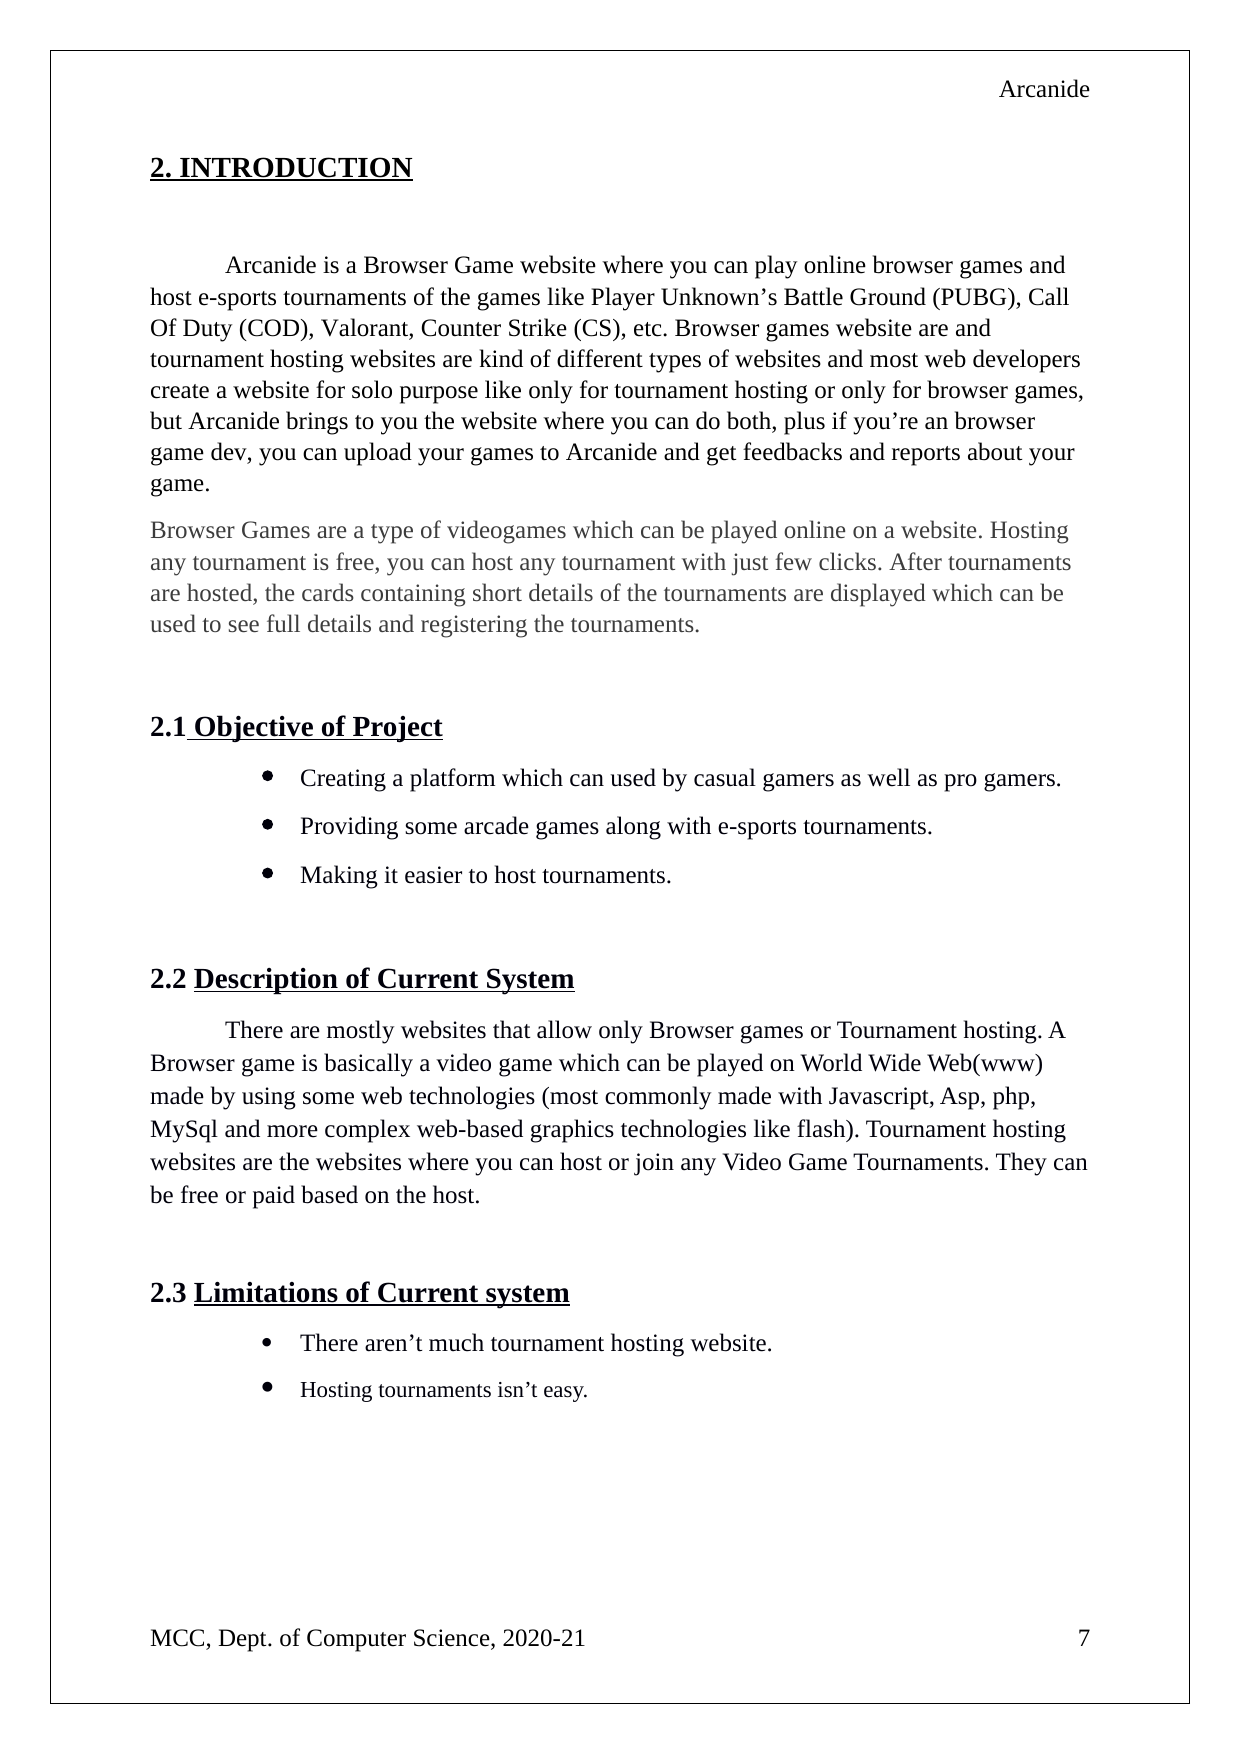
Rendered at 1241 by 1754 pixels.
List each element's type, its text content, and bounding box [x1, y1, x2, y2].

text 2.1 Objective of Project [150, 709, 1090, 743]
list There aren’t much tournament hosting website. [262, 1328, 1090, 1357]
text Browser Games are a type of videogames which can be played online on a website. Hosting any tournament is free, you can host any tournament with just few clicks. After tournaments are hosted, the cards containing short details of the tournaments are displayed which can be used to see full details and registering the tournaments. [150, 516, 1090, 637]
text 2. INTRODUCTION [150, 150, 1090, 183]
list Providing some arcade games along with e-sports tournaments. [262, 811, 1090, 841]
list Hosting tournaments isn’t easy. [262, 1376, 1090, 1403]
text 2.2 Description of Current System [150, 962, 1090, 995]
list Creating a platform which can used by casual gamers as well as pro gamers. [262, 763, 1090, 792]
text There are mostly websites that allow only Browser games or Tournament hosting. A Browser game is basically a video game which can be played on World Wide Web(www) made by using some web technologies (most commonly made with Javascript, Asp, php, MySql and more complex web-based graphics technologies like flash). Tournament hosting websites are the websites where you can host or join any Video Game Tournaments. They can be free or paid based on the host. [150, 1015, 1090, 1209]
text Arcanide is a Browser Game website where you can play online browser games and host e-sports tournaments of the games like Player Unknown’s Battle Ground (PUBG), Call Of Duty (COD), Valorant, Counter Strike (CS), etc. Browser games website are and tournament hosting websites are kind of different types of websites and most web developers create a website for solo purpose like only for tournament hosting or only for browser games, but Arcanide brings to you the website where you can do both, plus if you’re an browser game dev, you can upload your games to Arcanide and get feedbacks and reports about your game. [150, 251, 1090, 497]
list Making it easier to host tournaments. [262, 860, 1090, 889]
text 2.3 Limitations of Current system [150, 1275, 1090, 1309]
